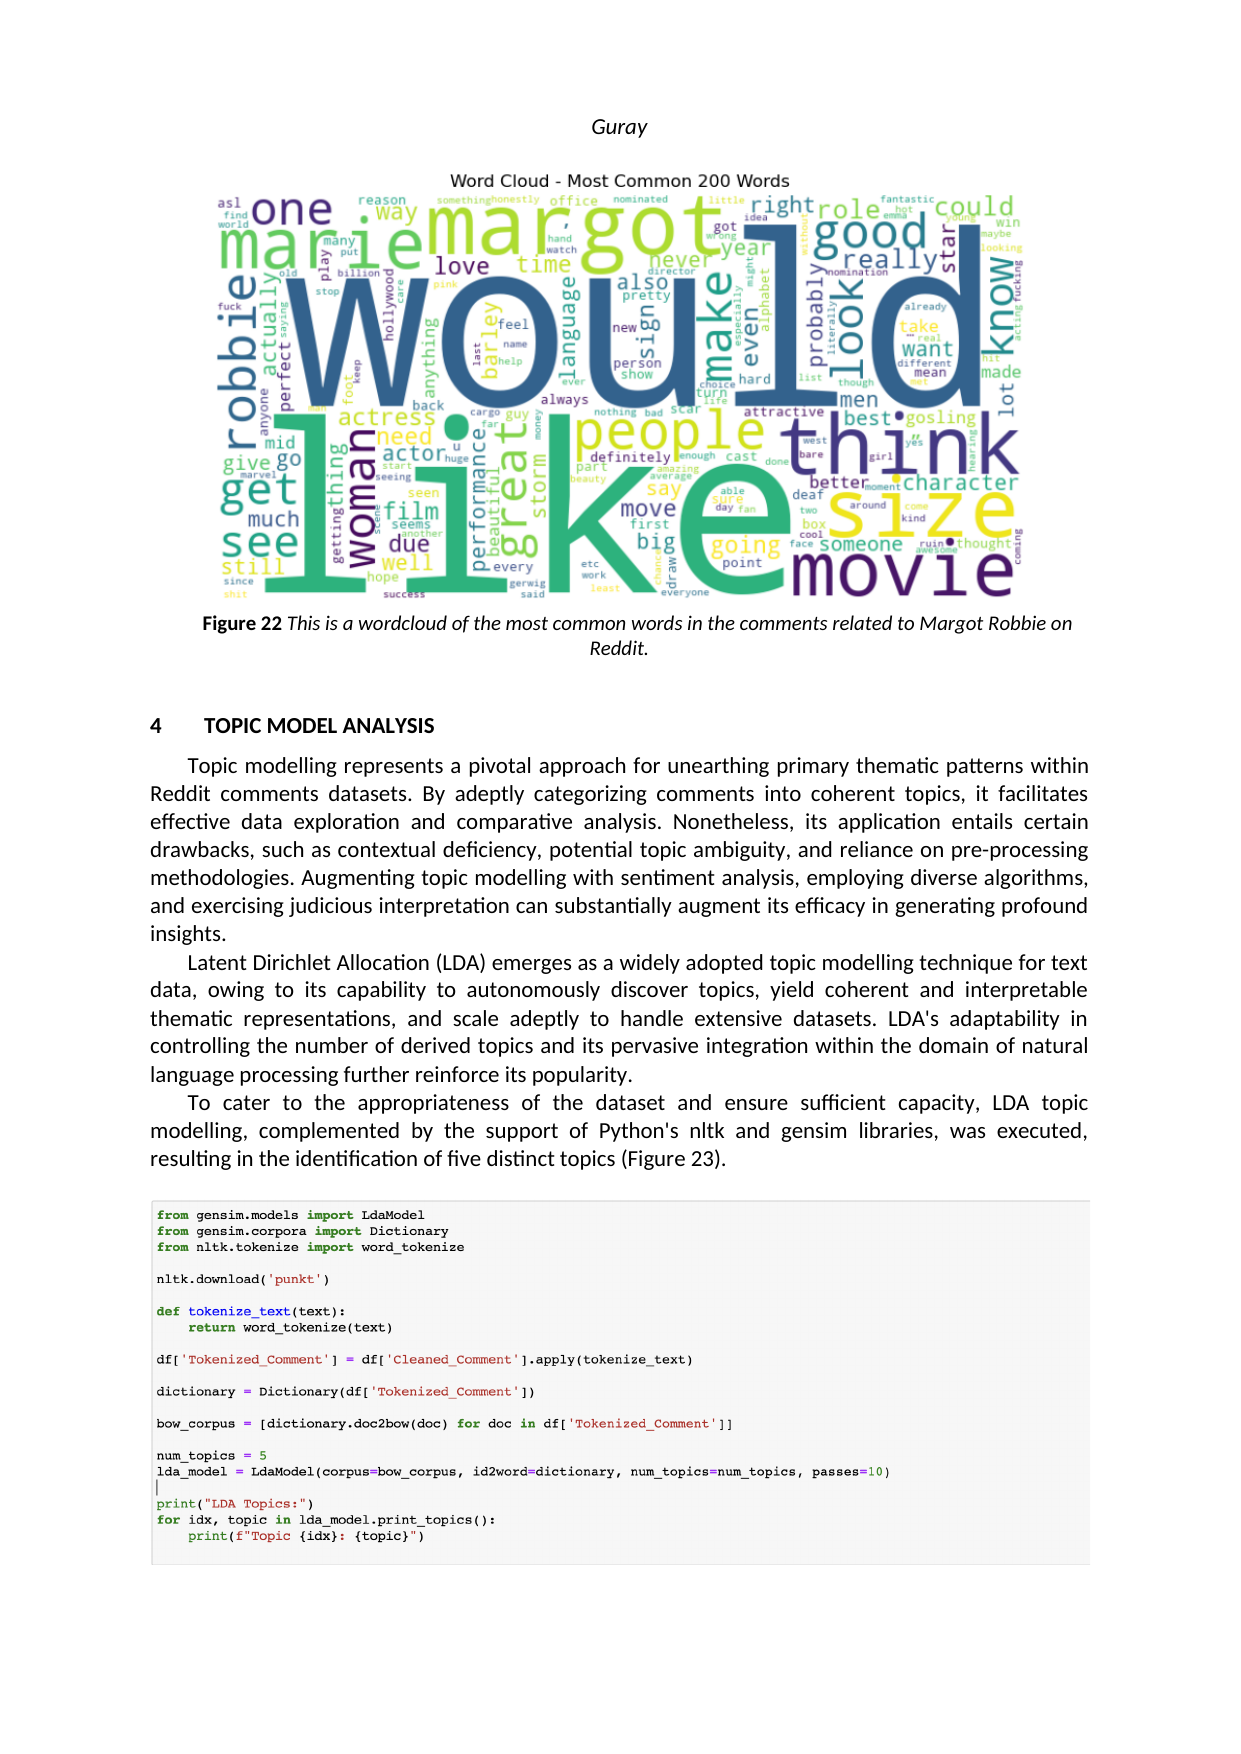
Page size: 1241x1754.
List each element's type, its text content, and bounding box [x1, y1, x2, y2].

picture [206, 164, 1034, 610]
picture [150, 1199, 1091, 1565]
text To cater to the appropriateness of the dataset and ensure sufficient capacity, LDA topic modelling, complemented by the support of Python's nltk and gensim libraries, was executed, resulting in the identification of five distinct topics (Figure 23). [150, 1088, 1090, 1172]
text Figure 22 This is a wordcloud of the most common words in the comments related to Margot Robbie on Reddit. [150, 610, 1090, 661]
text Topic modelling represents a pivotal approach for unearthing primary thematic patterns within Reddit comments datasets. By adeptly categorizing comments into coherent topics, it facilitates effective data exploration and comparative analysis. Nonetheless, its application entails certain drawbacks, such as contextual deficiency, potential topic ambiguity, and reliance on pre-processing methodologies. Augmenting topic modelling with sentiment analysis, employing diverse algorithms, and exercising judicious interpretation can substantially augment its efficacy in generating profound insights. [150, 751, 1090, 948]
text Latent Dirichlet Allocation (LDA) emerges as a widely adopted topic modelling technique for text data, owing to its capability to autonomously discover topics, yield coherent and interpretable thematic representations, and scale adeptly to handle extensive datasets. LDA's adaptability in controlling the number of derived topics and its pervasive integration within the domain of natural language processing further reinforce its popularity. [150, 948, 1090, 1088]
subtitle TOPIC MODEL ANALYSIS [150, 711, 1090, 739]
